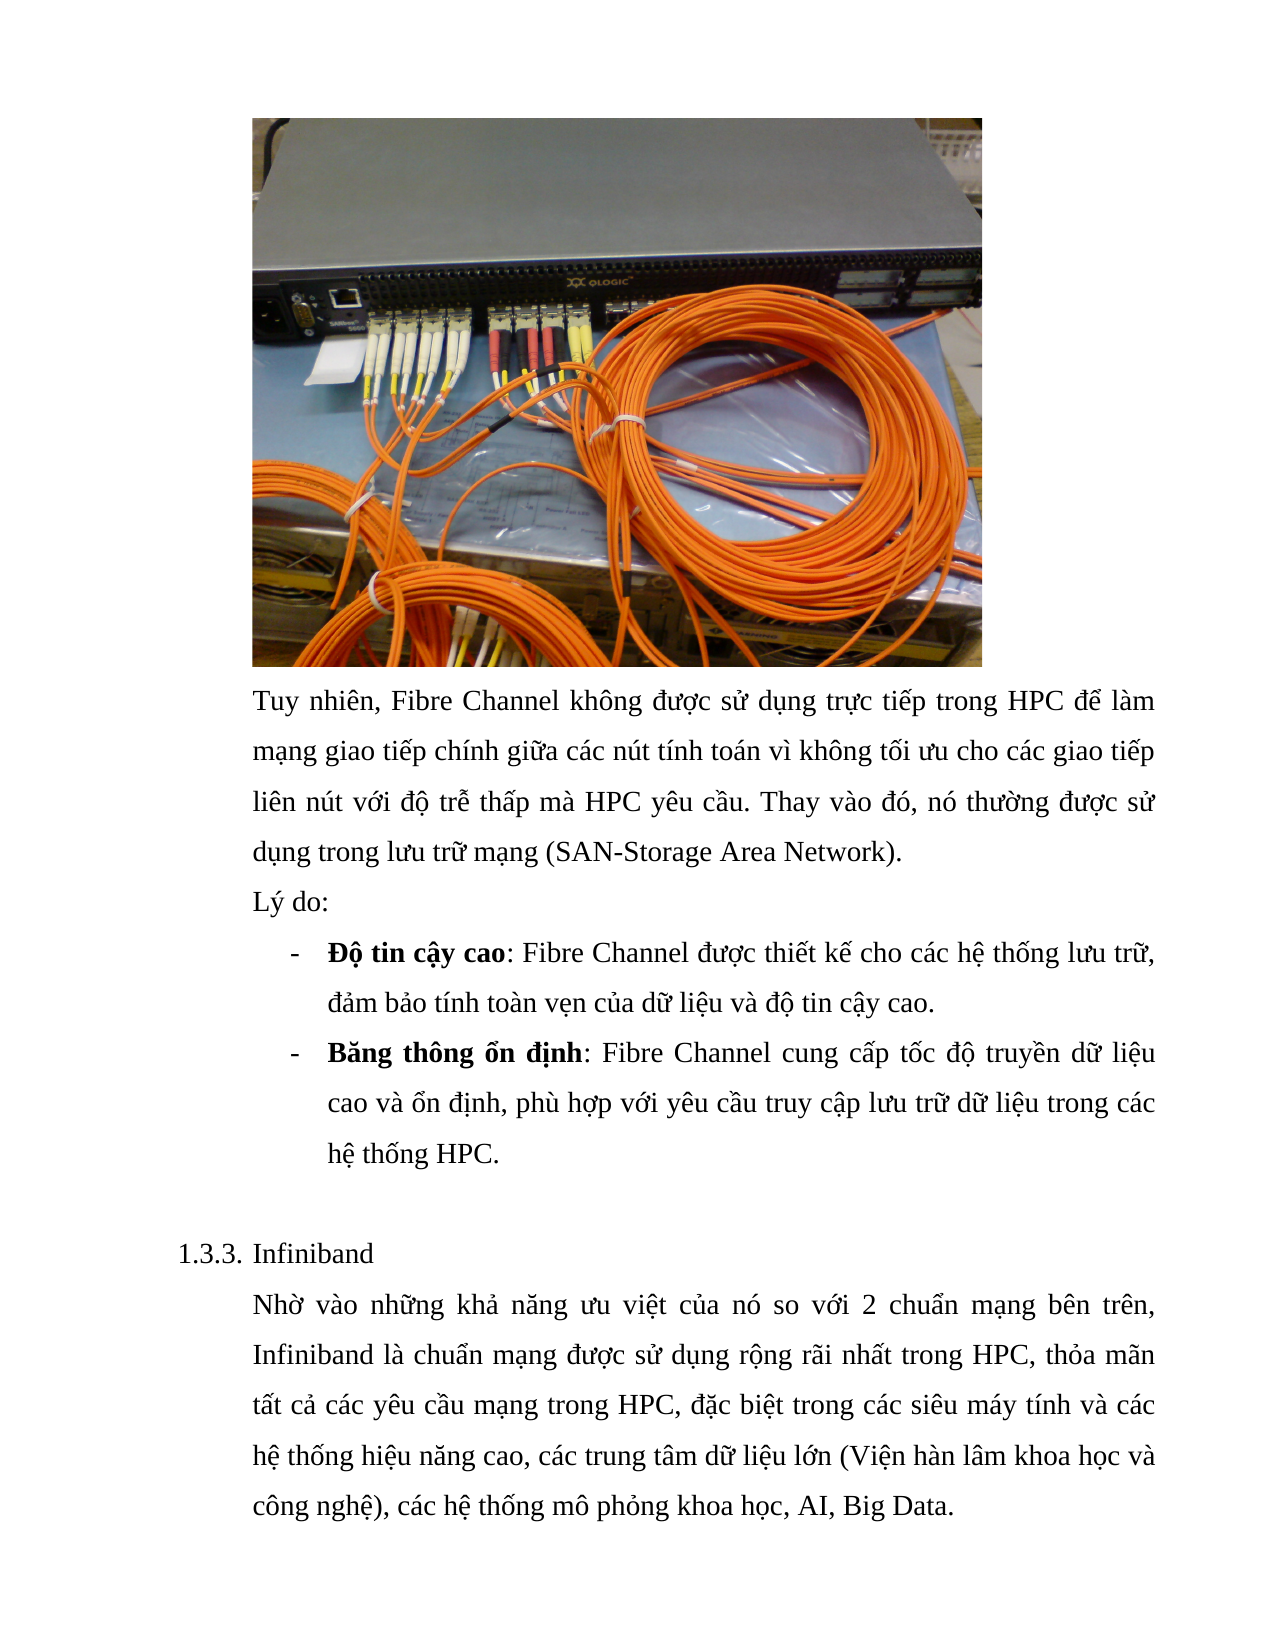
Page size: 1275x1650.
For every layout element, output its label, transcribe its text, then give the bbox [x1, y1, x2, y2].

text Lý do: [252, 884, 1157, 918]
text Nhờ vào những khả năng ưu việt của nó so với 2 chuẩn mạng bên trên, Infiniband là chuẩn mạng được sử dụng rộng rãi nhất trong HPC, thỏa mãn tất cả các yêu cầu mạng trong HPC, đặc biệt trong các siêu máy tính và các hệ thống hiệu năng cao, các trung tâm dữ liệu lớn (Viện hàn lâm khoa học và công nghệ), các hệ thống mô phỏng khoa học, AI, Big Data. [252, 1287, 1157, 1522]
list Infiniband [177, 1237, 1157, 1270]
list Độ tin cậy cao: Fibre Channel được thiết kế cho các hệ thống lưu trữ, đảm bảo tính toàn vẹn của dữ liệu và độ tin cậy cao. [290, 935, 1157, 1018]
list Băng thông ổn định: Fibre Channel cung cấp tốc độ truyền dữ liệu cao và ổn định, phù hợp với yêu cầu truy cập lưu trữ dữ liệu trong các hệ thống HPC. [290, 1035, 1157, 1169]
picture [252, 118, 983, 667]
text Tuy nhiên, Fibre Channel không được sử dụng trực tiếp trong HPC để làm mạng giao tiếp chính giữa các nút tính toán vì không tối ưu cho các giao tiếp liên nút với độ trễ thấp mà HPC yêu cầu. Thay vào đó, nó thường được sử dụng trong lưu trữ mạng (SAN-Storage Area Network). [252, 683, 1157, 868]
